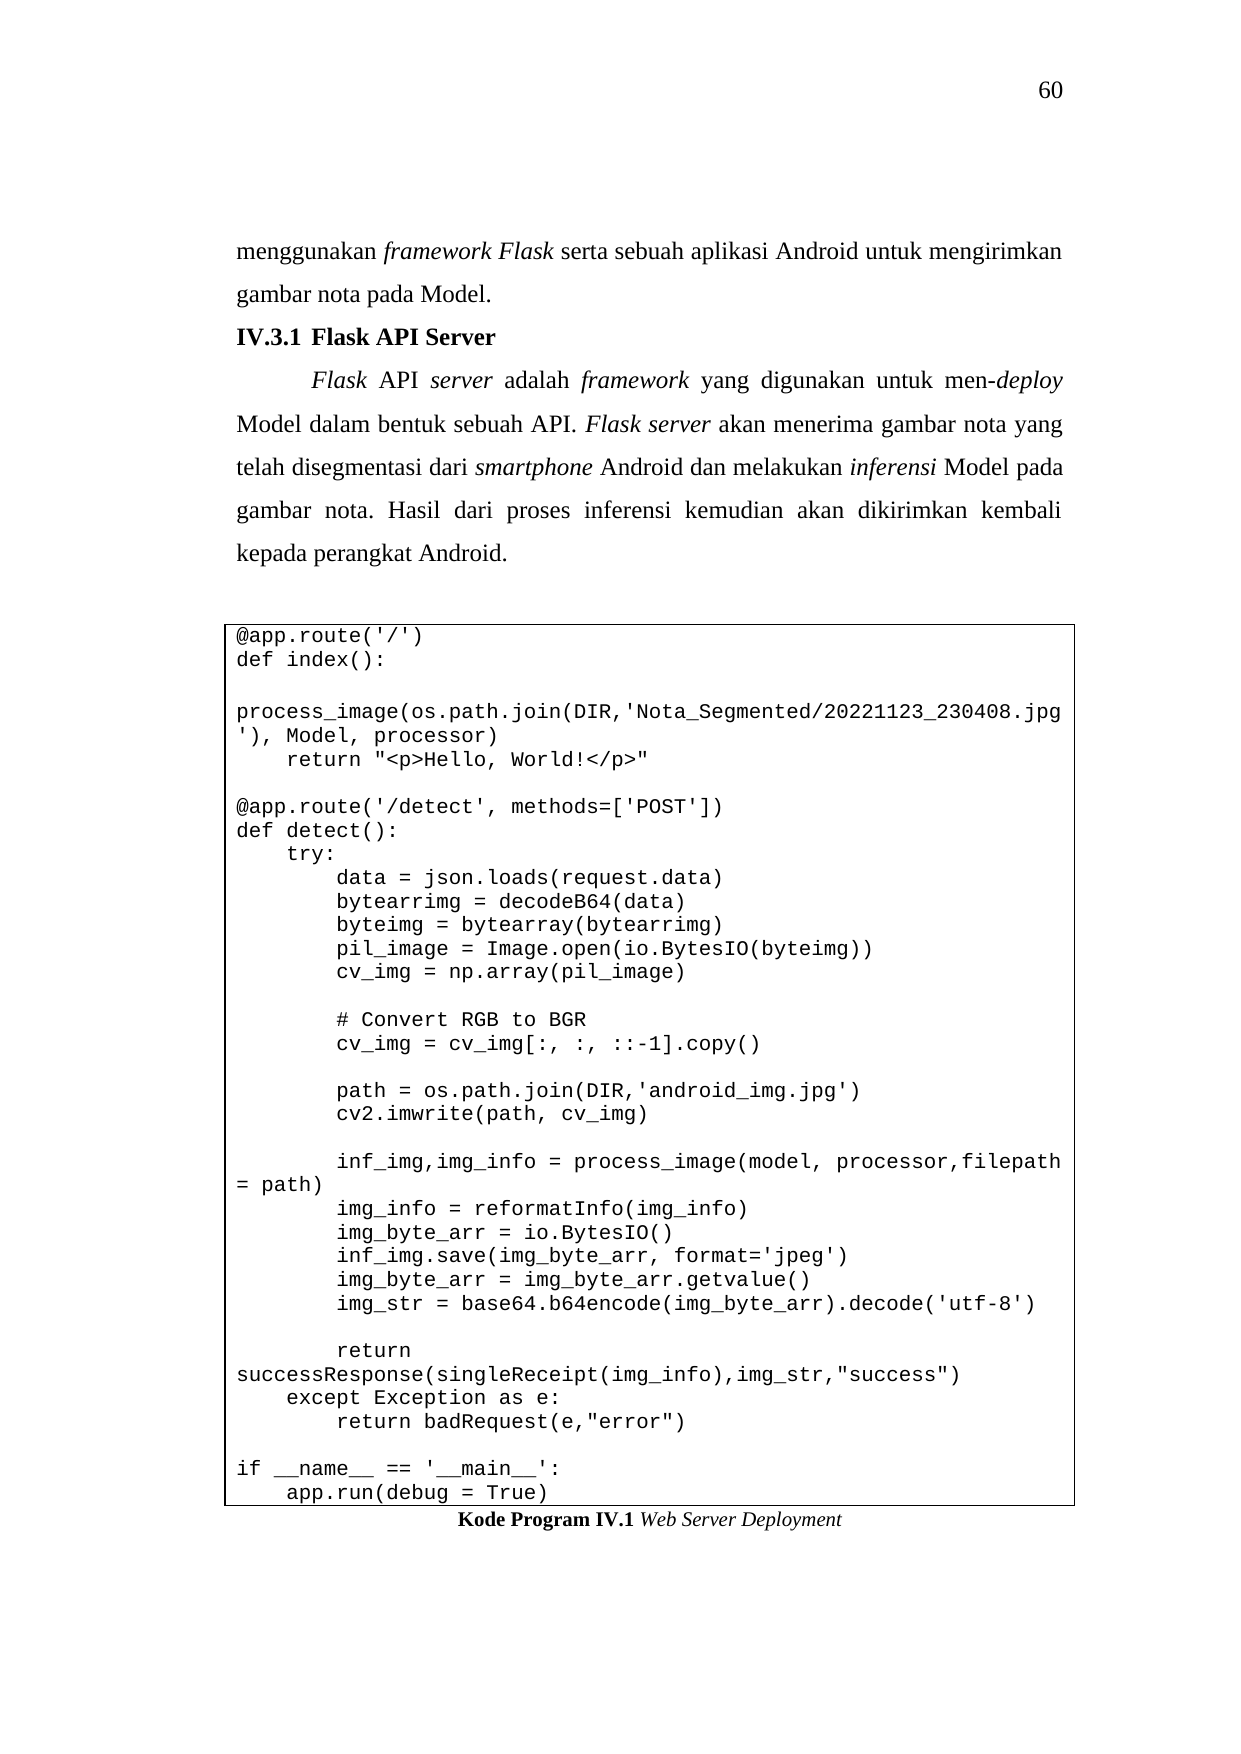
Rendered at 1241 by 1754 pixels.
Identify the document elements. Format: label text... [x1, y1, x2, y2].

text Flask API server adalah framework yang digunakan untuk men-deploy Model dalam bentuk sebuah API. Flask server akan menerima gambar nota yang telah disegmentasi dari smartphone Android dan melakukan inferensi Model pada gambar nota. Hasil dari proses inferensi kemudian akan dikirimkan kembali kepada perangkat Android. [236, 366, 1063, 567]
table_header @app.route('/') def index(): process_image(os.path.join(DIR,'Nota_Segmented/20221123_230408.jpg'), Model, processor) return "<p>Hello, World!</p>" @app.route('/detect', methods=['POST']) def detect(): try: data = json.loads(request.data) bytearrimg = decodeB64(data) byteimg = bytearray(bytearrimg) pil_image = Image.open(io.BytesIO(byteimg)) cv_img = np.array(pil_image) # Convert RGB to BGR cv_img = cv_img[:, :, ::-1].copy() path = os.path.join(DIR,'android_img.jpg') cv2.imwrite(path, cv_img) inf_img,img_info = process_image(model, processor,filepath = path) img_info = reformatInfo(img_info) img_byte_arr = io.BytesIO() inf_img.save(img_byte_arr, format='jpeg') img_byte_arr = img_byte_arr.getvalue() img_str = base64.b64encode(img_byte_arr).decode('utf-8') return successResponse(singleReceipt(img_info),img_str,"success") except Exception as e: return badRequest(e,"error") if __name__ == '__main__': app.run(debug = True) [226, 625, 1074, 1505]
subtitle Flask API Server [236, 322, 1063, 351]
text Web Server Deployment [236, 1506, 1063, 1531]
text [236, 236, 1063, 308]
